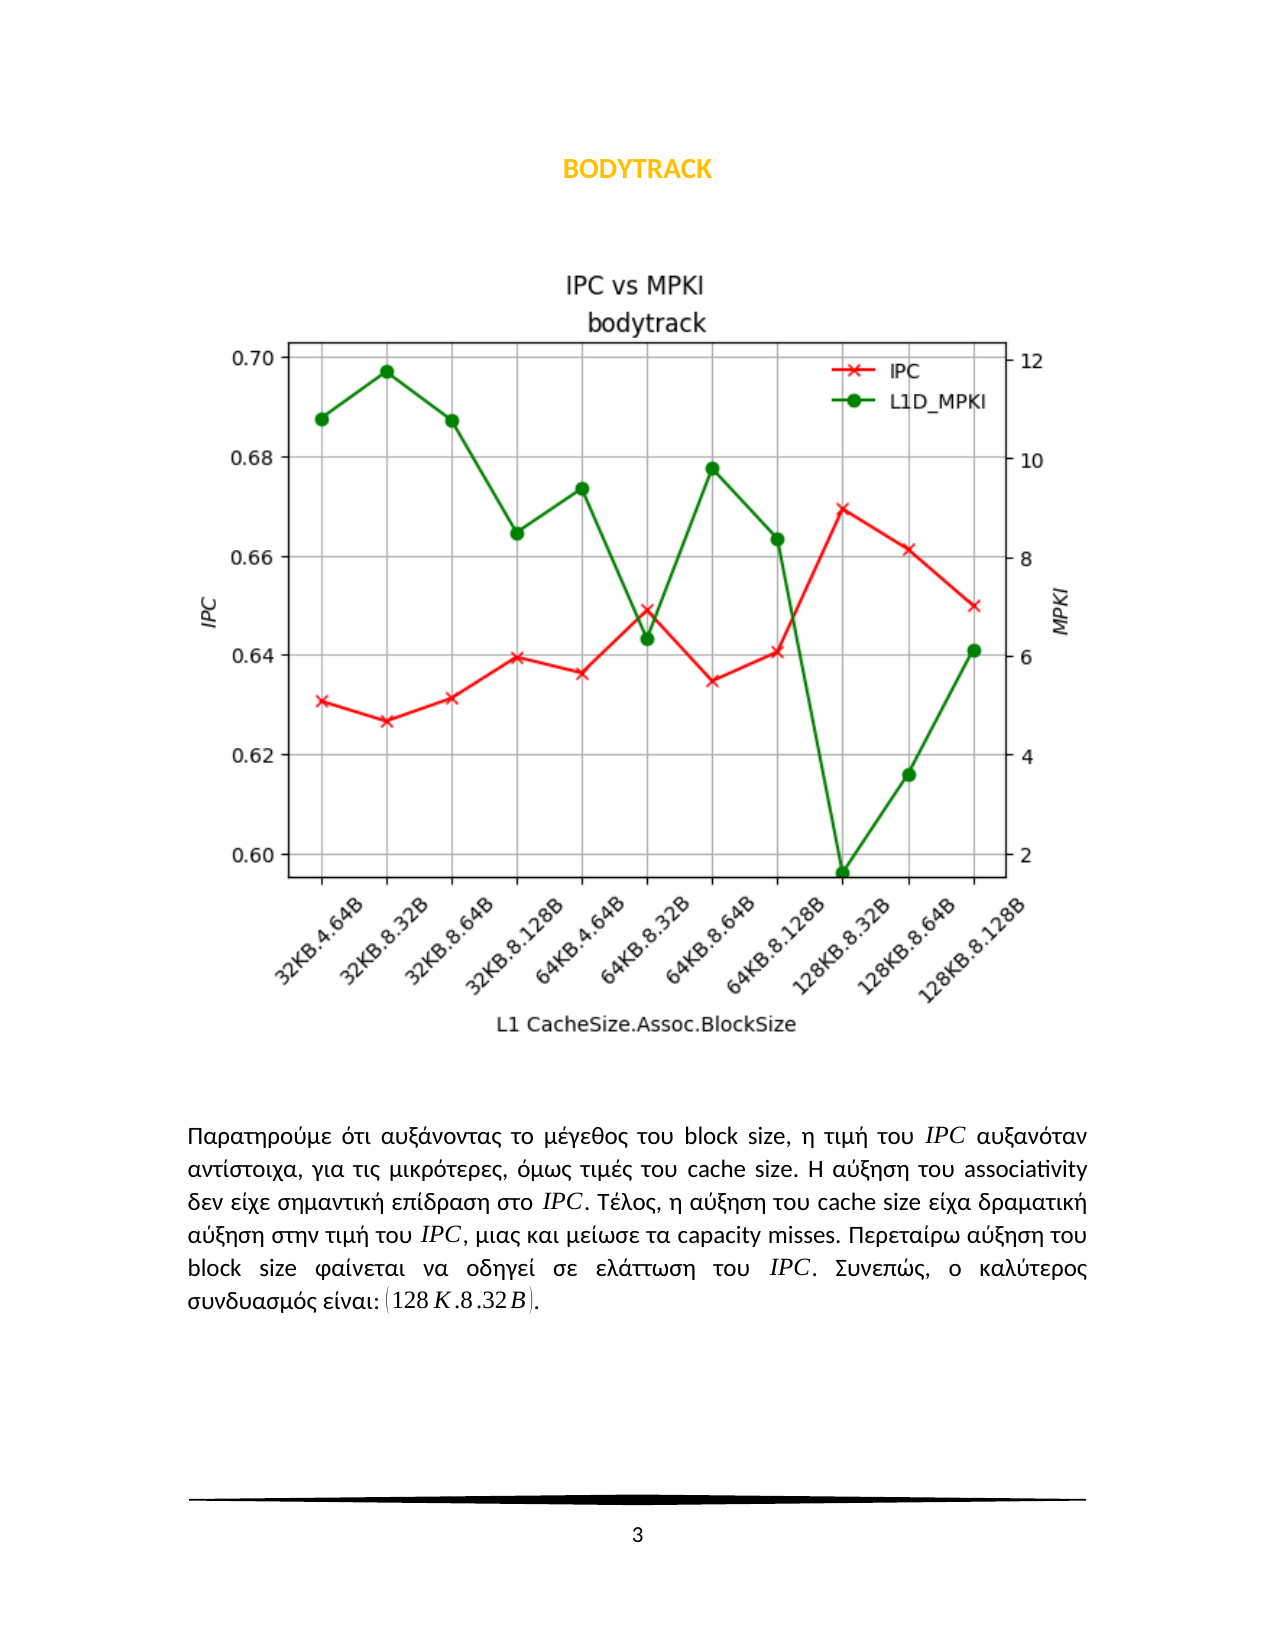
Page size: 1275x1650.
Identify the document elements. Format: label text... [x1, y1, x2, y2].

text Παρατηρούμε ότι αυξάνοντας το μέγεθος του block size, η τιμή του αυξανόταν αντίστοιχα, για τις μικρότερες, όμως τιμές του cache size. Η αύξηση του associativity δεν είχε σημαντική επίδραση στο . Τέλος, η αύξηση του cache size είχα δραματική αύξηση στην τιμή του , μιας και μείωσε τα capacity misses. Περεταίρω αύξηση του block size φαίνεται να οδηγεί σε ελάττωση του . Συνεπώς, ο καλύτερος συνδυασμός είναι: . [187, 1120, 1087, 1316]
text BODYTRACK [187, 150, 1087, 186]
picture [187, 260, 1088, 1049]
